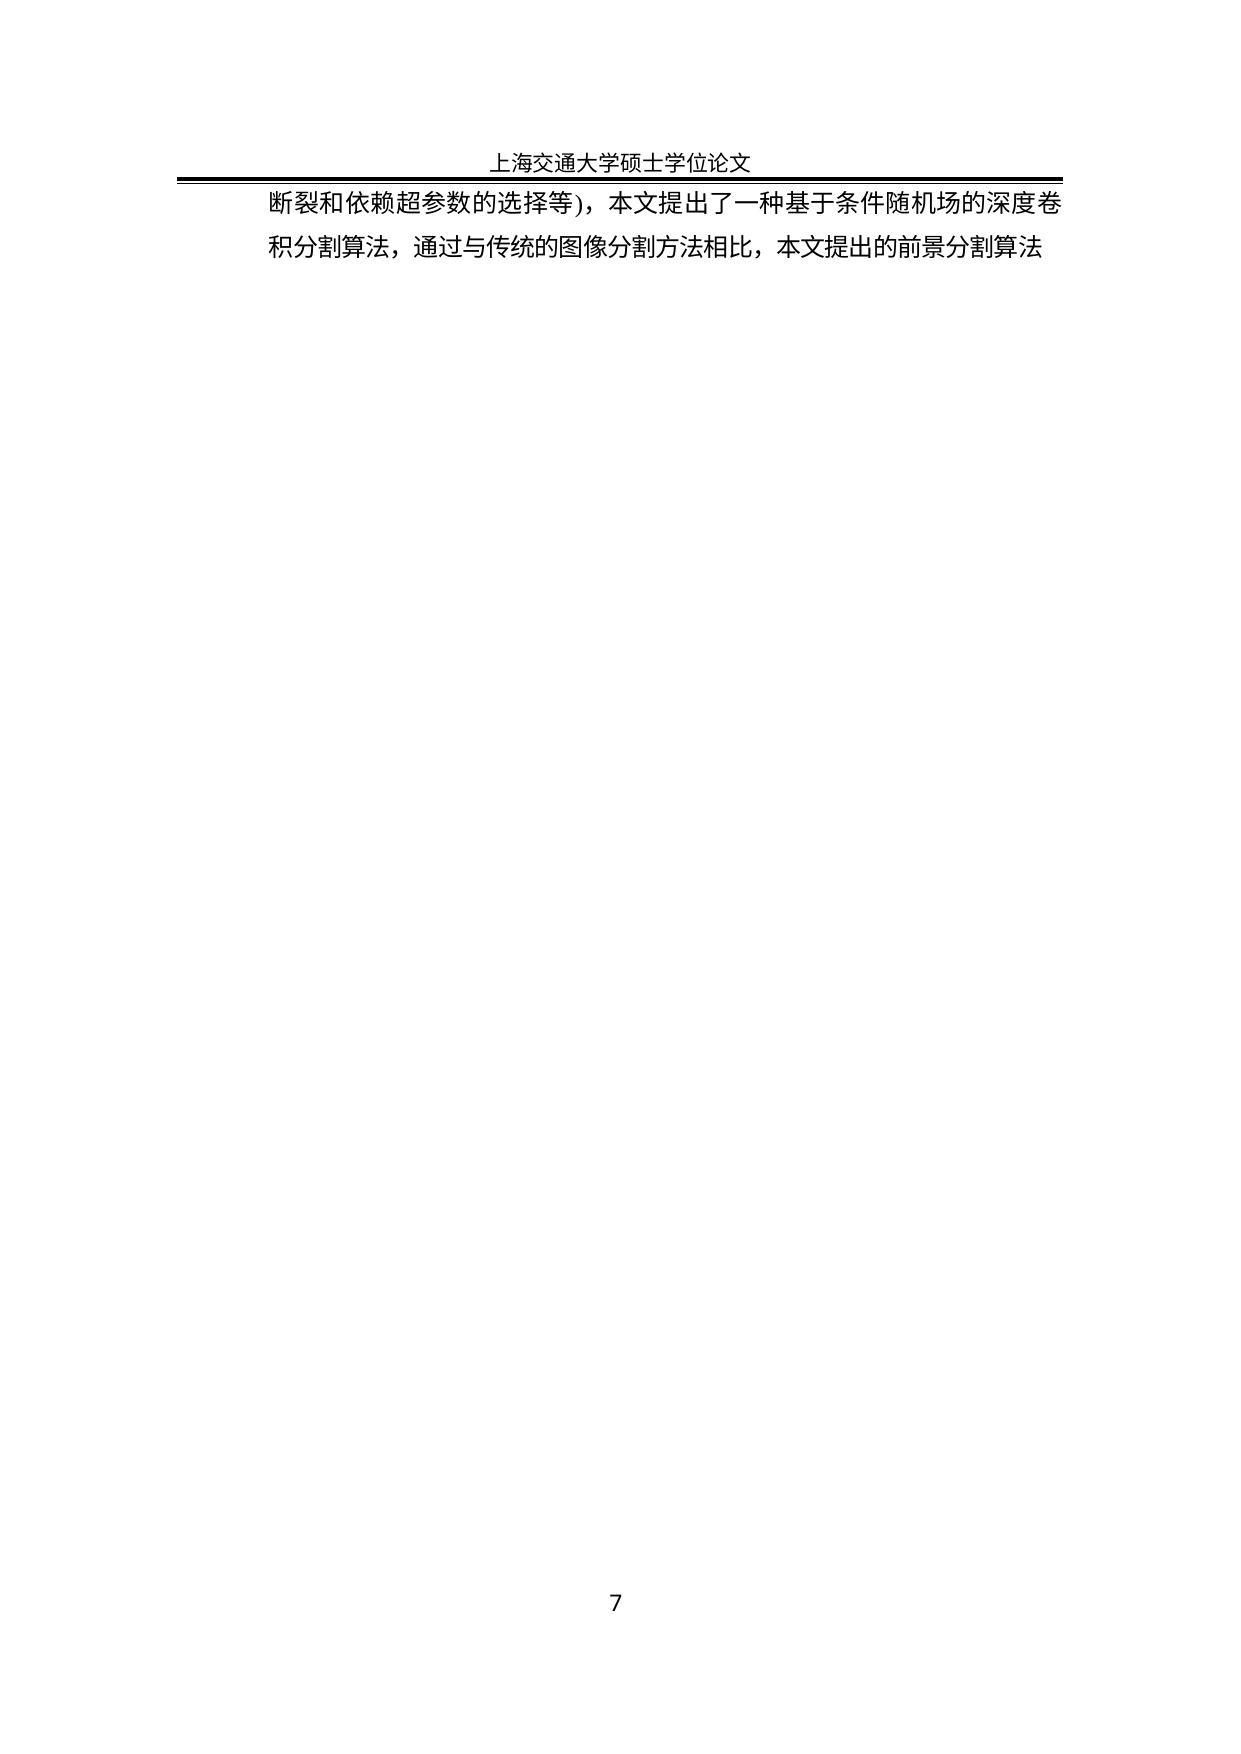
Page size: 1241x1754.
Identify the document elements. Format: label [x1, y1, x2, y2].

list [227, 183, 1063, 263]
